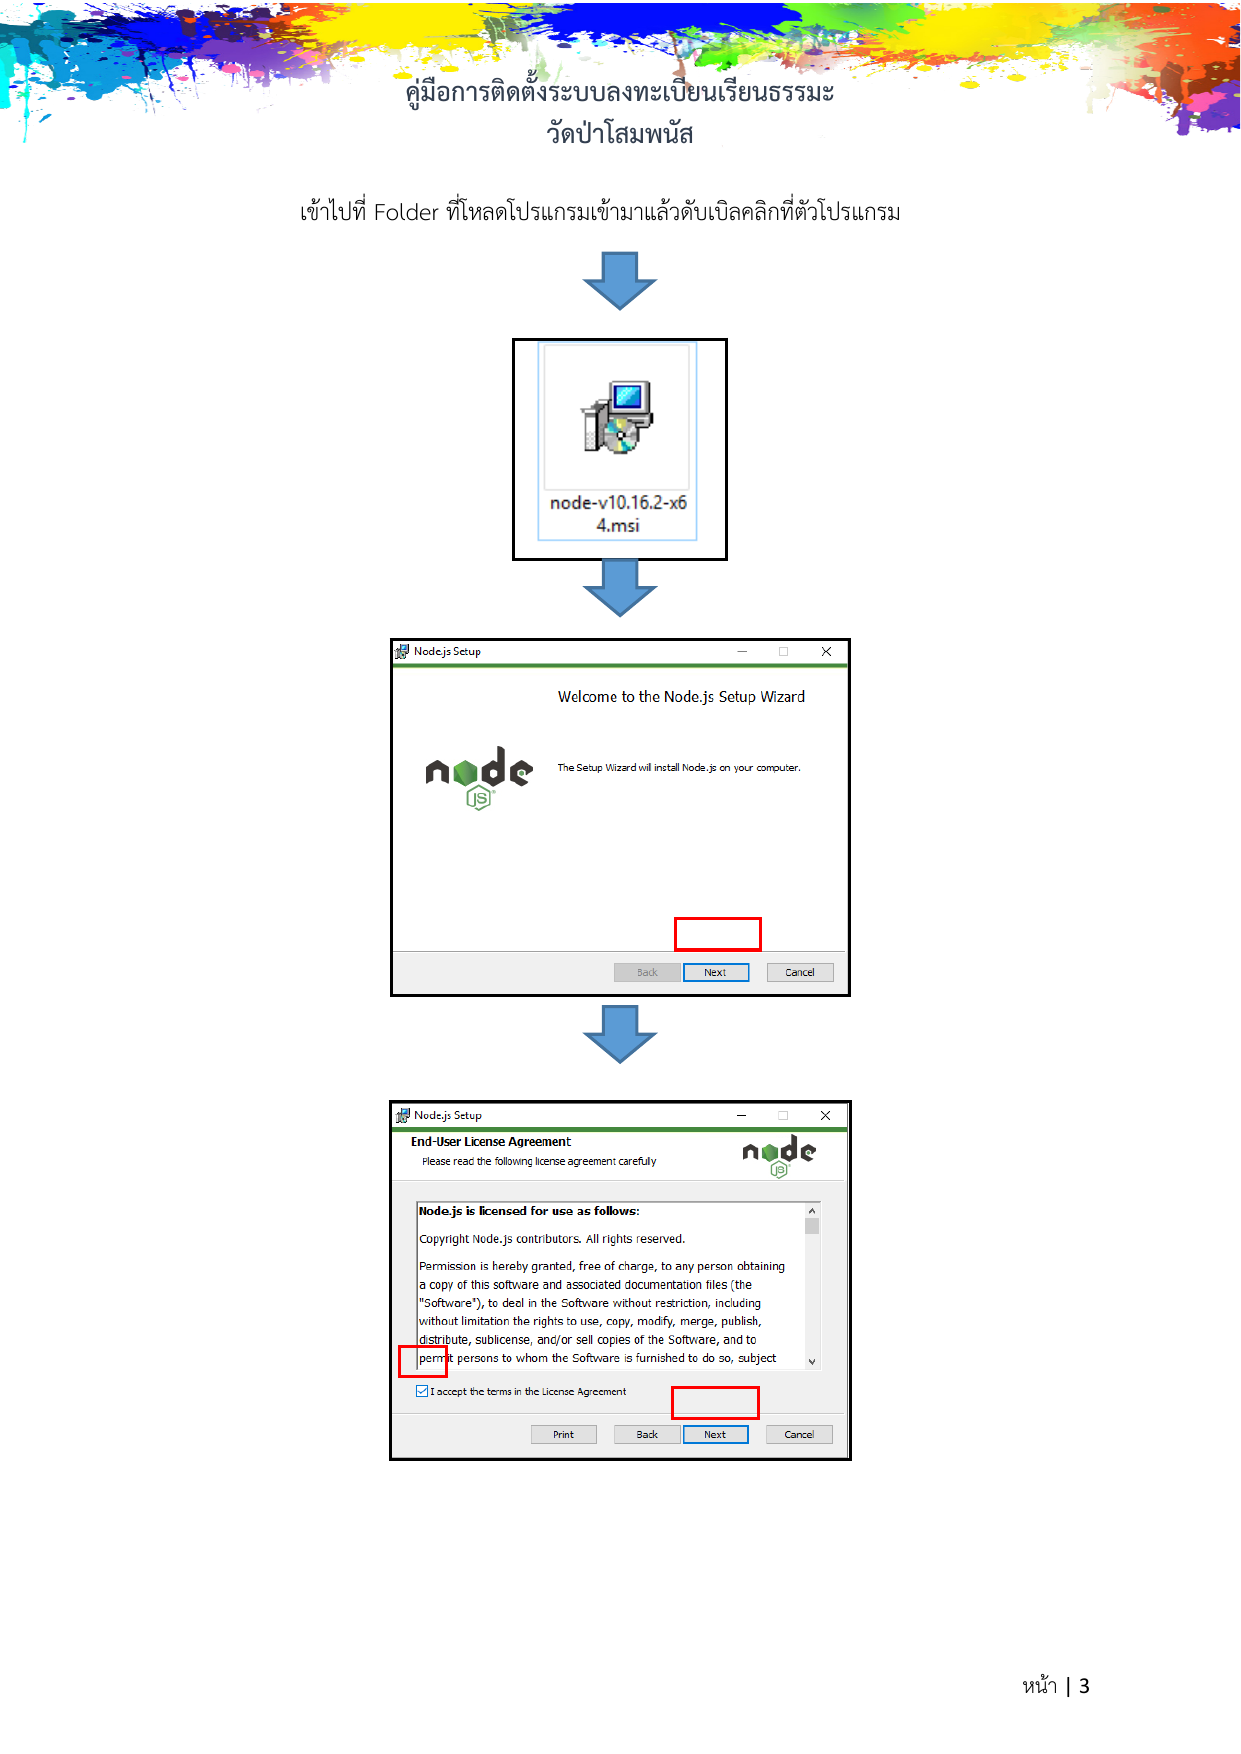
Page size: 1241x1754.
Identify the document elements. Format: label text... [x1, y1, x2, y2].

picture [79, 34, 102, 42]
picture [61, 37, 73, 41]
picture [515, 341, 725, 558]
picture [0, 3, 1241, 150]
picture [71, 66, 79, 71]
picture [393, 641, 848, 994]
picture [70, 79, 84, 83]
list เข้าไปที่ Folder ที่โหลดโปรแกรมเข้ามาแล้วดับเบิลคลิกที่ตัวโปรแกรม [300, 191, 1090, 228]
picture [392, 1103, 848, 1456]
picture [122, 50, 133, 56]
